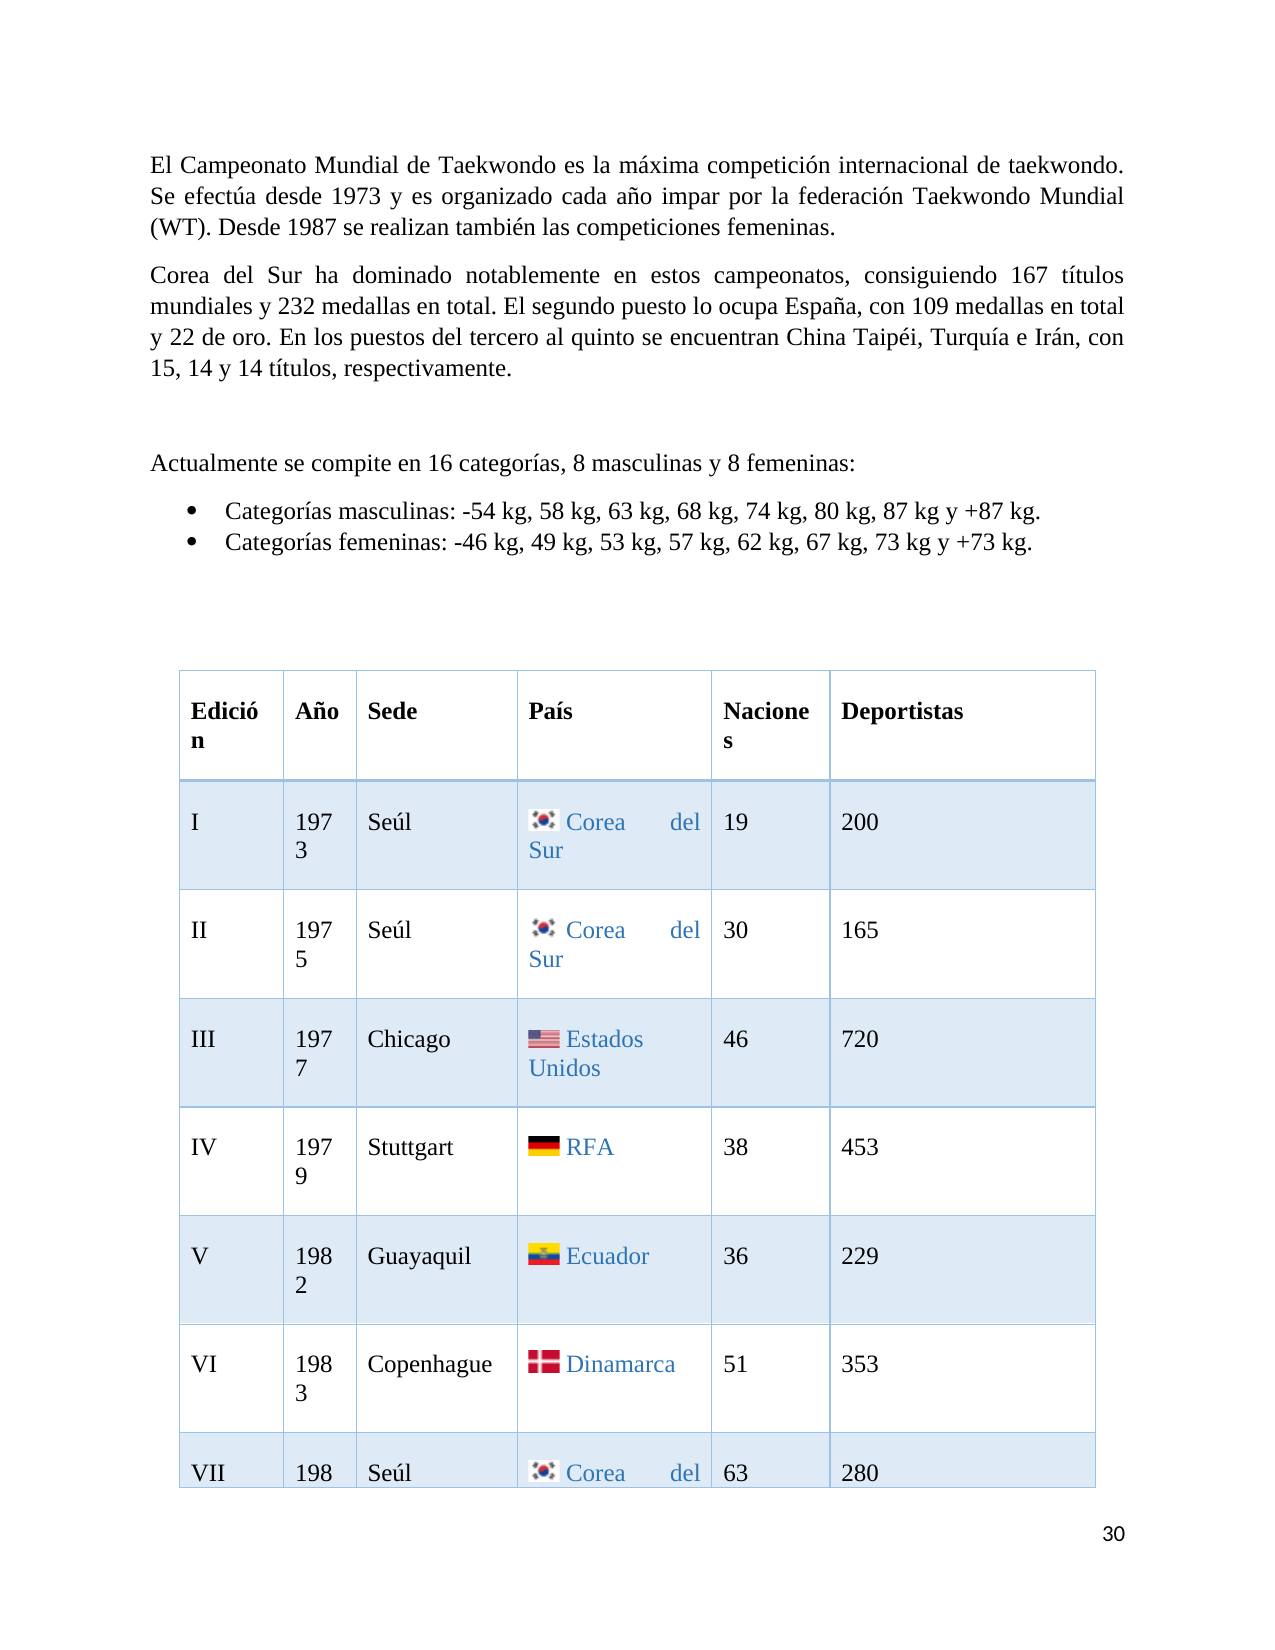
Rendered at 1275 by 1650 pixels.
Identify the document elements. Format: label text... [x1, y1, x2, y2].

table_header Año [284, 671, 356, 779]
table_header Deportistas [831, 671, 1095, 779]
table_cell II [180, 890, 283, 998]
table_cell Chicago [357, 999, 517, 1106]
table_cell RFA [518, 1108, 711, 1215]
picture [528, 809, 560, 831]
table_cell III [180, 999, 283, 1106]
table_cell 1985 [284, 1433, 356, 1487]
picture [528, 1136, 560, 1156]
table_cell 280 [831, 1433, 1095, 1487]
table_cell 1982 [284, 1216, 356, 1323]
picture [528, 1030, 560, 1048]
table_cell Estados Unidos [518, 999, 711, 1106]
table_cell Dinamarca [518, 1325, 711, 1432]
table_header Naciones [712, 671, 829, 779]
table_header País [518, 671, 711, 779]
table_cell 63 [712, 1433, 829, 1487]
table_cell V [180, 1216, 283, 1323]
text Actualmente se compite en 16 categorías, 8 masculinas y 8 femeninas: [150, 448, 1125, 477]
table_cell VI [180, 1325, 283, 1432]
table_cell 1983 [284, 1325, 356, 1432]
table_cell Corea del Sur [518, 782, 711, 889]
table_header Edición [180, 671, 283, 779]
table_cell 46 [712, 999, 829, 1106]
table_cell 36 [712, 1216, 829, 1323]
text Corea del Sur ha dominado notablemente en estos campeonatos, consiguiendo 167 títulos mundiales y 232 medallas en total. El segundo puesto lo ocupa España, con 109 medallas en total y 22 de oro. En los puestos del tercero al quinto se encuentran China Taipéi, Turquía e Irán, con 15, 14 y 14 títulos, respectivamente. [150, 260, 1125, 382]
table_cell 200 [831, 782, 1095, 889]
table_cell 453 [831, 1108, 1095, 1215]
table_cell IV [180, 1108, 283, 1215]
text El Campeonato Mundial de Taekwondo es la máxima competición internacional de taekwondo. Se efectúa desde 1973 y es organizado cada año impar por la federación Taekwondo Mundial (WT). Desde 1987 se realizan también las competiciones femeninas. [150, 150, 1125, 241]
table_cell Corea del Sur [518, 1433, 711, 1487]
list Categorías masculinas: -54 kg, 58 kg, 63 kg, 68 kg, 74 kg, 80 kg, 87 kg y +87 kg. [187, 496, 1125, 525]
table_cell 720 [831, 999, 1095, 1106]
table_cell 353 [831, 1325, 1095, 1432]
table_cell Seúl [357, 890, 517, 998]
picture [528, 1243, 560, 1265]
table_cell I [180, 782, 283, 889]
picture [528, 917, 560, 939]
picture [528, 1350, 560, 1373]
table_cell Seúl [357, 1433, 517, 1487]
table_cell 51 [712, 1325, 829, 1432]
table_cell 1977 [284, 999, 356, 1106]
table_cell 165 [831, 890, 1095, 998]
table_cell 19 [712, 782, 829, 889]
table_cell 1973 [284, 782, 356, 889]
table_cell Seúl [357, 782, 517, 889]
table_cell Corea del Sur [518, 890, 711, 998]
table_cell Ecuador [518, 1216, 711, 1323]
table_cell 229 [831, 1216, 1095, 1323]
picture [528, 1460, 560, 1482]
table_header Sede [357, 671, 517, 779]
table_cell 1975 [284, 890, 356, 998]
table_cell 30 [712, 890, 829, 998]
table_cell VII [180, 1433, 283, 1487]
table_cell Copenhague [357, 1325, 517, 1432]
table_cell Guayaquil [357, 1216, 517, 1323]
list Categorías femeninas: -46 kg, 49 kg, 53 kg, 57 kg, 62 kg, 67 kg, 73 kg y +73 kg. [187, 527, 1125, 556]
table_cell Stuttgart [357, 1108, 517, 1215]
table_cell 1979 [284, 1108, 356, 1215]
table_cell 38 [712, 1108, 829, 1215]
